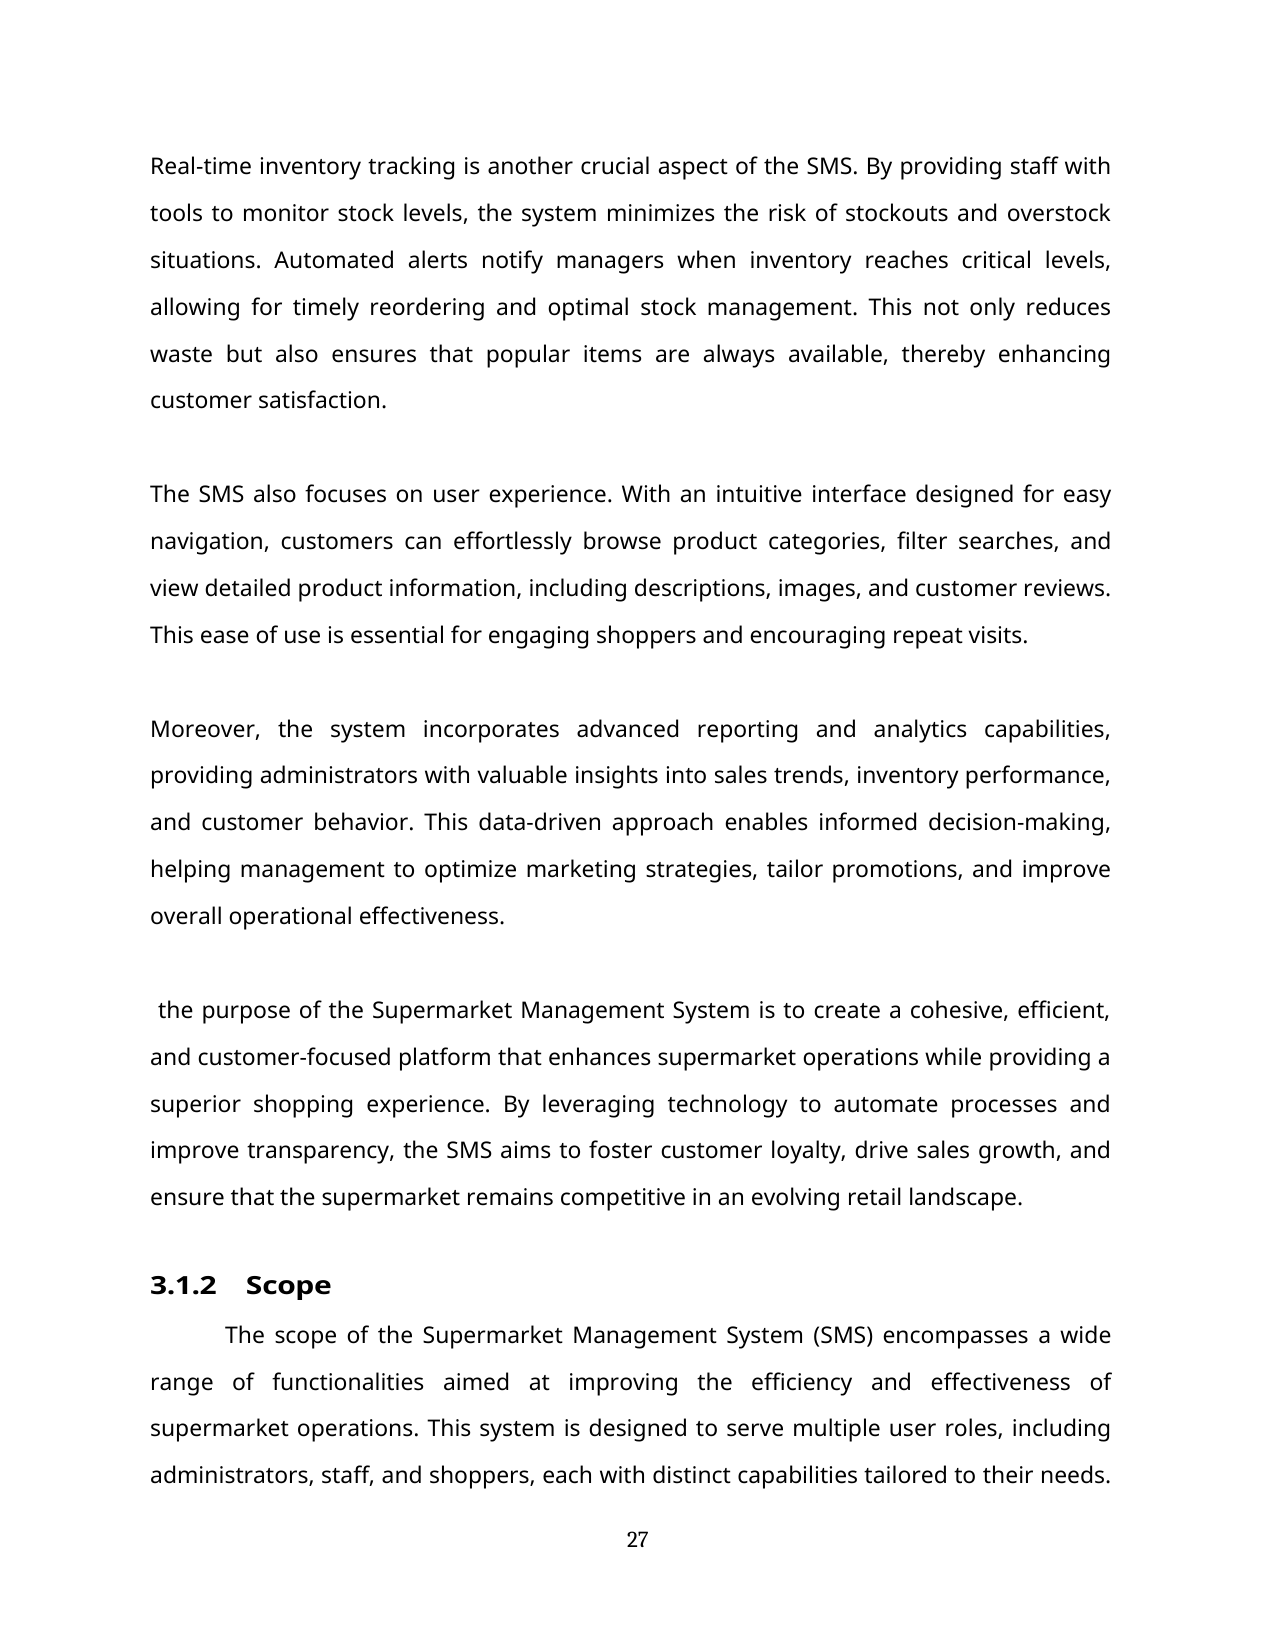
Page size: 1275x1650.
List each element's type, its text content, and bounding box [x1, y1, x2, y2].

text Moreover, the system incorporates advanced reporting and analytics capabilities, providing administrators with valuable insights into sales trends, inventory performance, and customer behavior. This data-driven approach enables informed decision-making, helping management to optimize marketing strategies, tailor promotions, and improve overall operational effectiveness. [150, 712, 1112, 931]
text The SMS also focuses on user experience. With an intuitive interface designed for easy navigation, customers can effortlessly browse product categories, filter searches, and view detailed product information, including descriptions, images, and customer reviews. This ease of use is essential for engaging shoppers and encouraging repeat visits. [150, 478, 1112, 650]
text the purpose of the Supermarket Management System is to create a cohesive, efficient, and customer-focused platform that enhances supermarket operations while providing a superior shopping experience. By leveraging technology to automate processes and improve transparency, the SMS aims to foster customer loyalty, drive sales growth, and ensure that the supermarket remains competitive in an evolving retail landscape. [150, 994, 1112, 1212]
text Real-time inventory tracking is another crucial aspect of the SMS. By providing staff with tools to monitor stock levels, the system minimizes the risk of stockouts and overstock situations. Automated alerts notify managers when inventory reaches critical levels, allowing for timely reordering and optimal stock management. This not only reduces waste but also ensures that popular items are always available, thereby enhancing customer satisfaction. [150, 150, 1112, 416]
text 3.1.2 Scope [150, 1268, 1112, 1302]
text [150, 1319, 1112, 1491]
